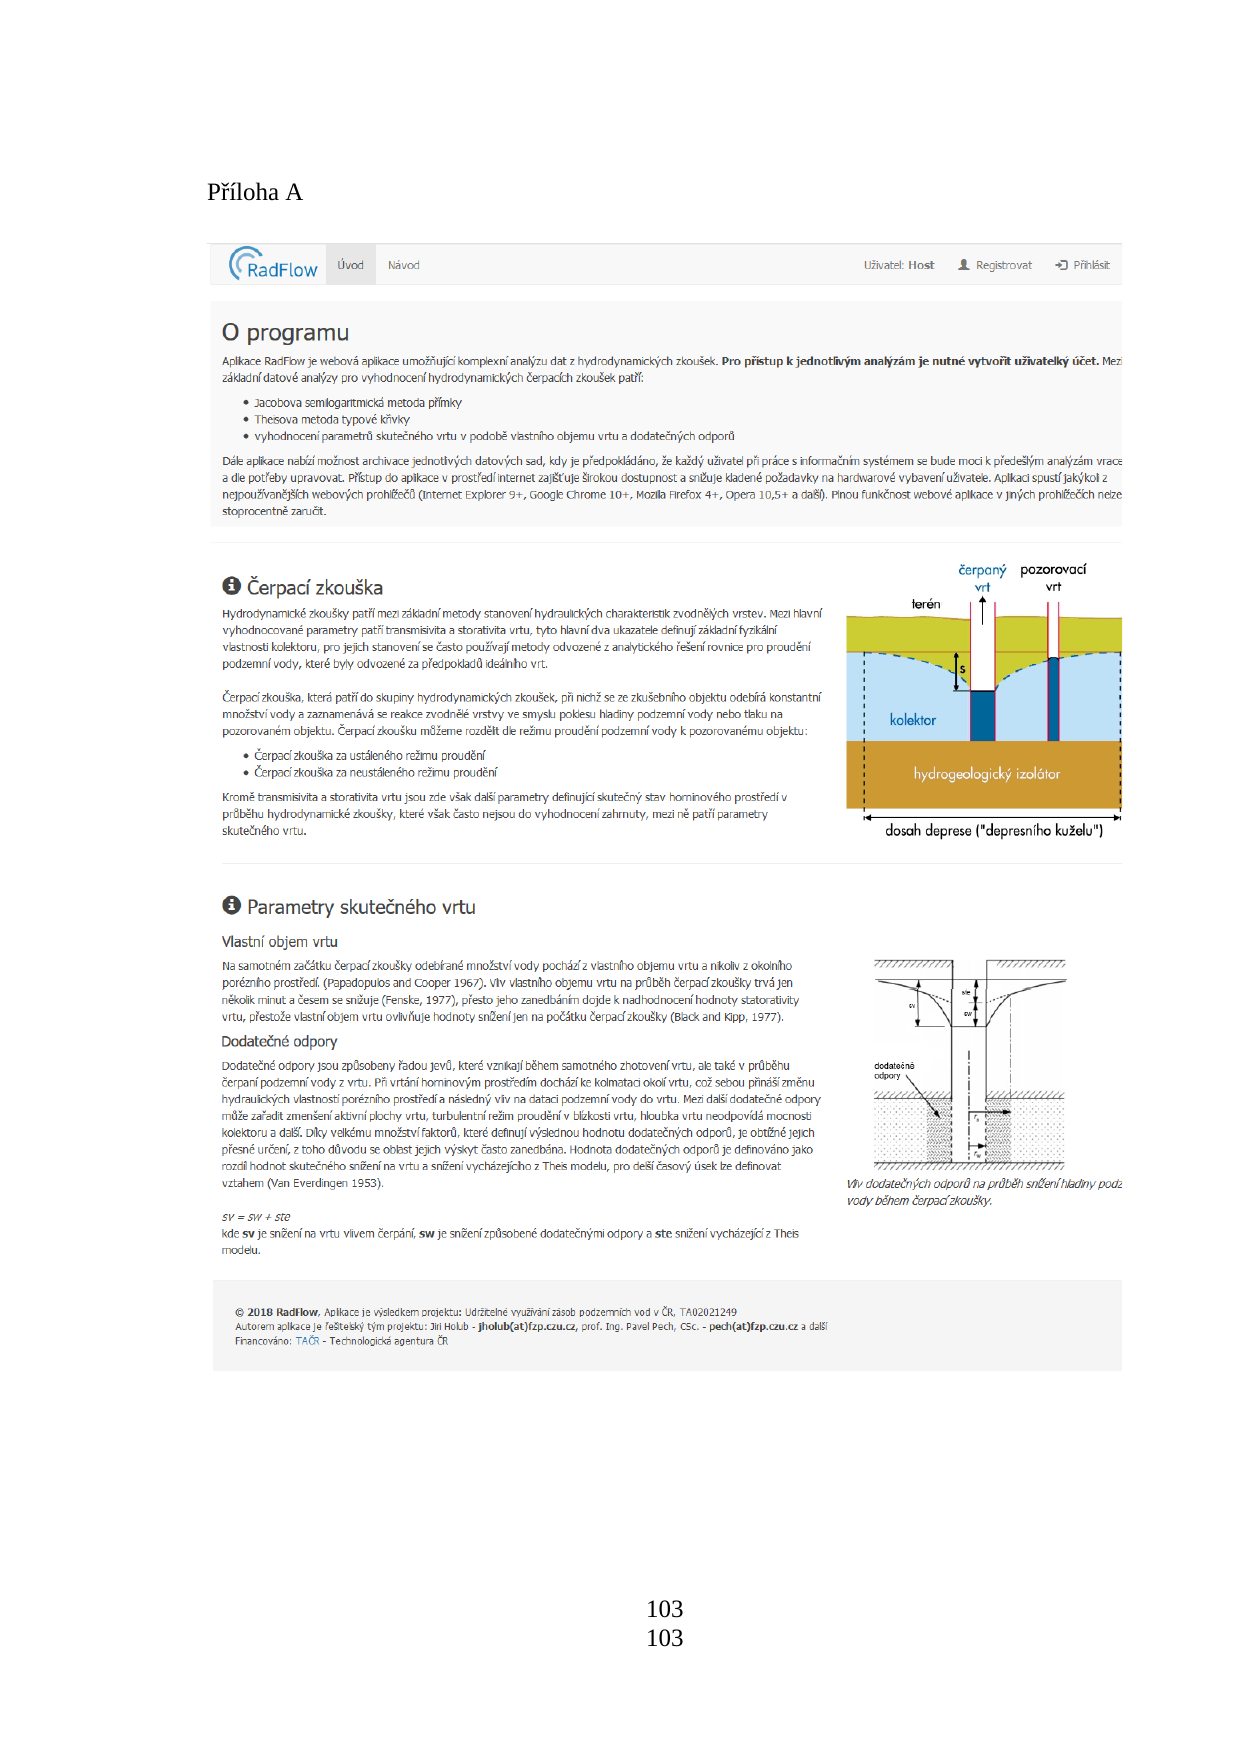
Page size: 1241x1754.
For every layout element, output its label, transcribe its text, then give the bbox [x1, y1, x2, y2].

text Příloha A [207, 177, 1122, 206]
picture [206, 241, 1123, 1372]
